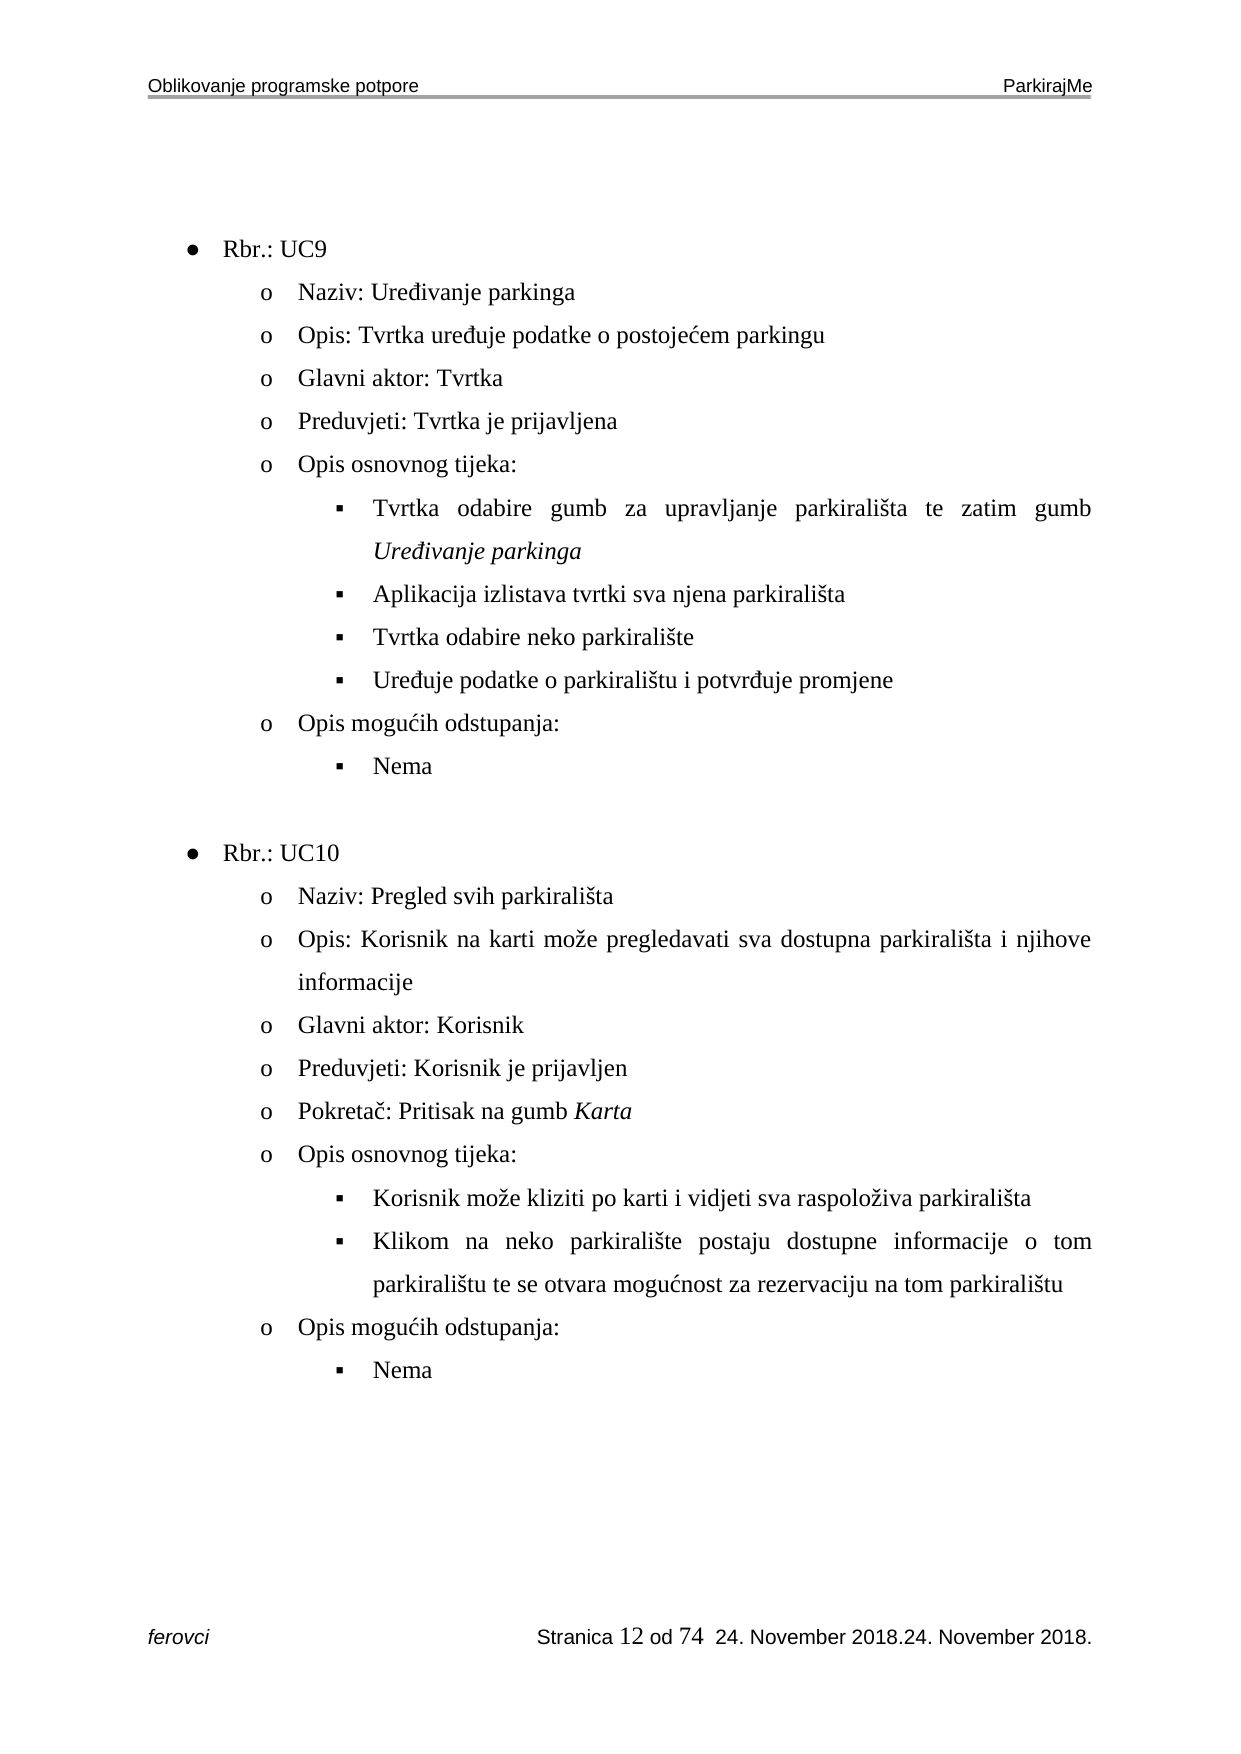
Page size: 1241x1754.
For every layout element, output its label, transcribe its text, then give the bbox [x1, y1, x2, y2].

list Rbr.: UC9 [185, 234, 1093, 263]
picture [147, 95, 1092, 99]
list Nema [335, 751, 1093, 780]
list Glavni aktor: Tvrtka [260, 363, 1093, 392]
list Tvrtka odabire gumb za upravljanje parkirališta te zatim gumb Uređivanje parkinga [335, 493, 1093, 564]
list Preduvjeti: Korisnik je prijavljen [260, 1053, 1093, 1082]
list Klikom na neko parkiralište postaju dostupne informacije o tom parkiralištu te se otvara mogućnost za rezervaciju na tom parkiralištu [335, 1226, 1093, 1298]
list Opis: Tvrtka uređuje podatke o postojećem parkingu [260, 320, 1093, 349]
list Opis mogućih odstupanja: [260, 708, 1093, 737]
list Naziv: Pregled svih parkirališta [260, 881, 1093, 909]
list Korisnik može kliziti po karti i vidjeti sva raspoloživa parkirališta [335, 1183, 1093, 1211]
list Nema [335, 1355, 1093, 1384]
list Rbr.: UC10 [185, 838, 1093, 866]
list Preduvjeti: Tvrtka je prijavljena [260, 406, 1093, 435]
list Opis osnovnog tijeka: [260, 1139, 1093, 1168]
list Glavni aktor: Korisnik [260, 1010, 1093, 1039]
list Uređuje podatke o parkiralištu i potvrđuje promjene [335, 665, 1093, 694]
list Naziv: Uređivanje parkinga [260, 277, 1093, 306]
list Aplikacija izlistava tvrtki sva njena parkirališta [335, 579, 1093, 608]
list Pokretač: Pritisak na gumb Karta [260, 1096, 1093, 1125]
list Tvrtka odabire neko parkiralište [335, 622, 1093, 651]
list Opis osnovnog tijeka: [260, 449, 1093, 478]
list Opis mogućih odstupanja: [260, 1312, 1093, 1341]
list Opis: Korisnik na karti može pregledavati sva dostupna parkirališta i njihove informacije [260, 924, 1093, 996]
